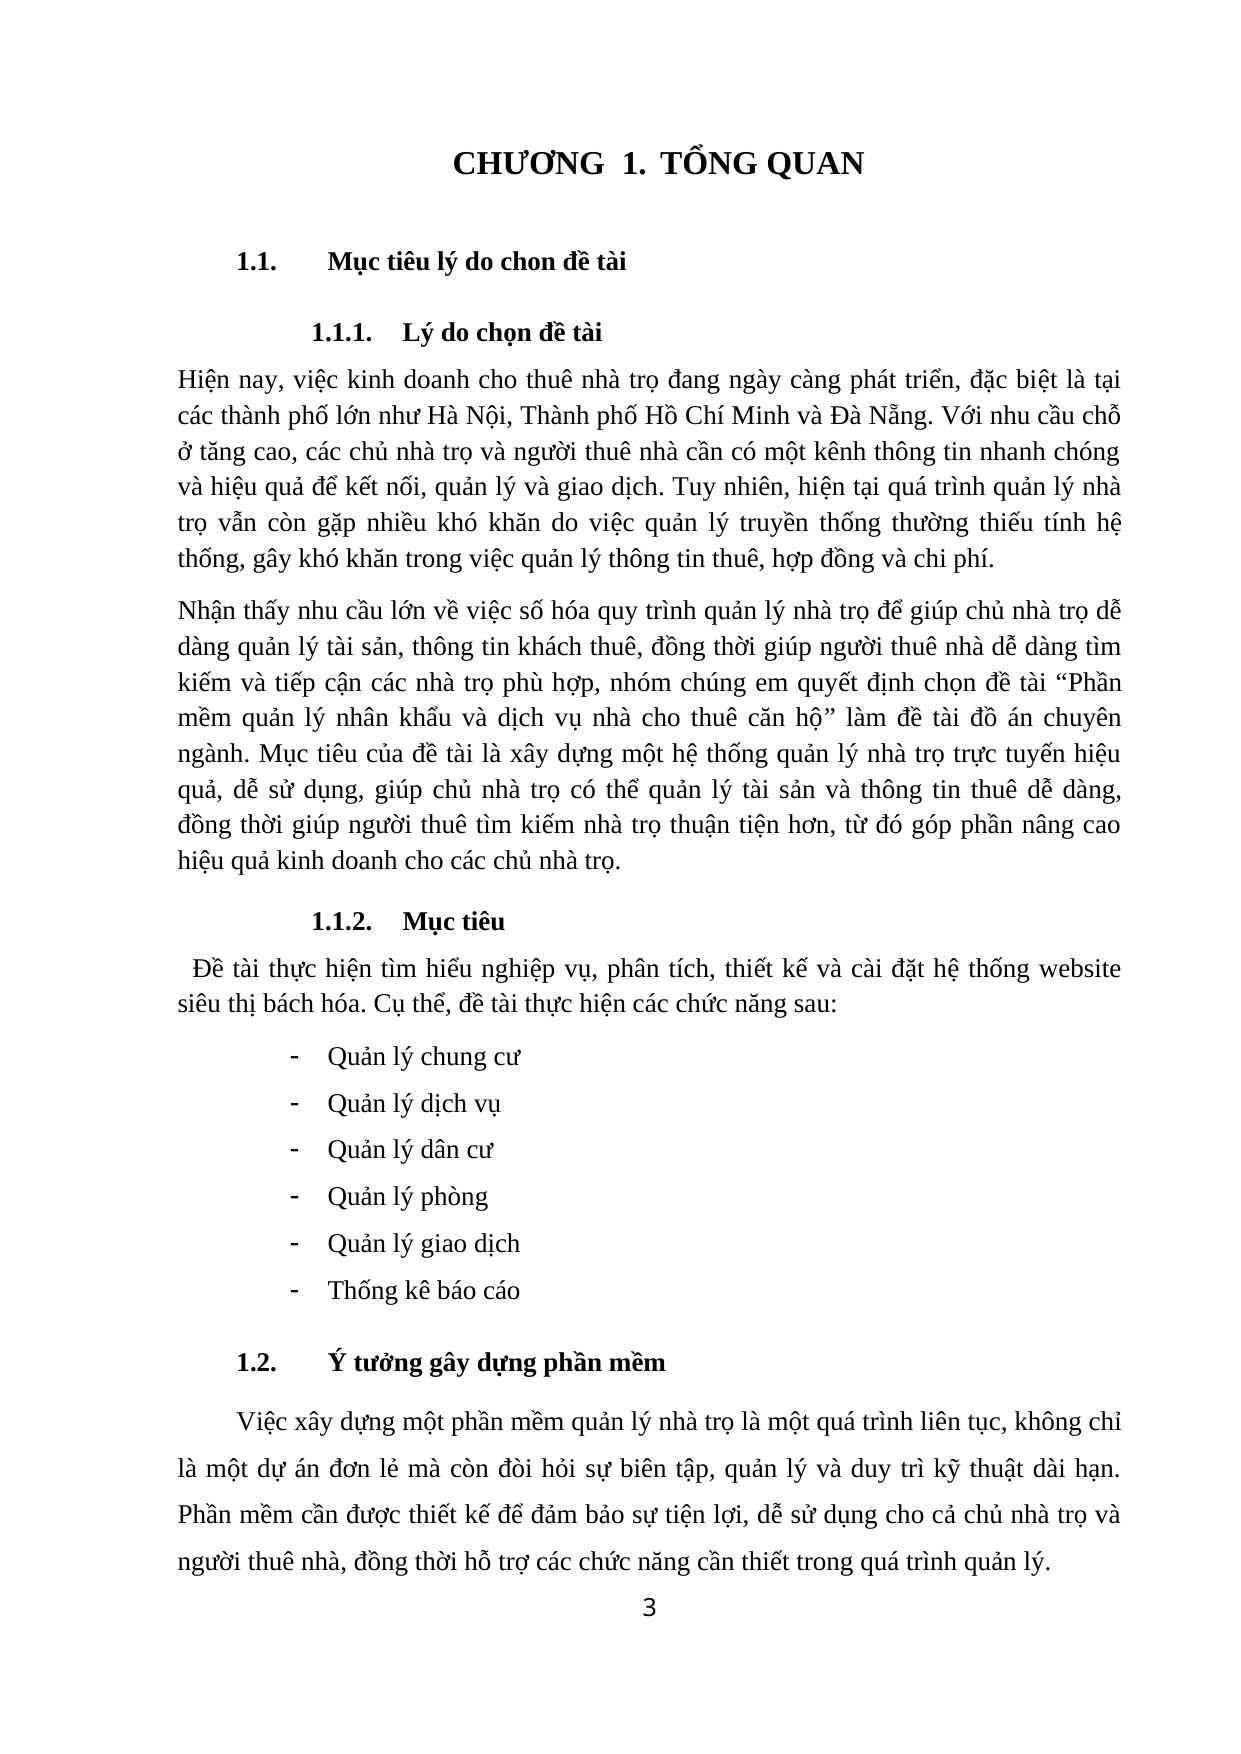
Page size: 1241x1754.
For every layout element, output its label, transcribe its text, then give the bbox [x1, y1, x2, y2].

subtitle TỔNG QUAN [195, 143, 1122, 181]
list Quản lý giao dịch [290, 1227, 1122, 1258]
text Đề tài thực hiện tìm hiểu nghiệp vụ, phân tích, thiết kế và cài đặt hệ thống website siêu thị bách hóa. Cụ thể, đề tài thực hiện các chức năng sau: [177, 952, 1122, 1018]
list Quản lý phòng [290, 1180, 1122, 1212]
text Hiện nay, việc kinh doanh cho thuê nhà trọ đang ngày càng phát triển, đặc biệt là tại các thành phố lớn như Hà Nội, Thành phố Hồ Chí Minh và Đà Nẵng. Với nhu cầu chỗ ở tăng cao, các chủ nhà trọ và người thuê nhà cần có một kênh thông tin nhanh chóng và hiệu quả để kết nối, quản lý và giao dịch. Tuy nhiên, hiện tại quá trình quản lý nhà trọ vẫn còn gặp nhiều khó khăn do việc quản lý truyền thống thường thiếu tính hệ thống, gây khó khăn trong việc quản lý thông tin thuê, hợp đồng và chi phí. [177, 363, 1122, 573]
subtitle Mục tiêu lý do chon đề tài [236, 245, 1122, 276]
list Quản lý dịch vụ [290, 1087, 1122, 1118]
list Quản lý dân cư [290, 1133, 1122, 1165]
subtitle Lý do chọn đề tài [372, 316, 1122, 348]
list Thống kê báo cáo [290, 1274, 1122, 1305]
subtitle Mục tiêu [372, 905, 1122, 936]
list Quản lý chung cư [290, 1040, 1122, 1071]
text Nhận thấy nhu cầu lớn về việc số hóa quy trình quản lý nhà trọ để giúp chủ nhà trọ dễ dàng quản lý tài sản, thông tin khách thuê, đồng thời giúp người thuê nhà dễ dàng tìm kiếm và tiếp cận các nhà trọ phù hợp, nhóm chúng em quyết định chọn đề tài “Phần mềm quản lý nhân khẩu và dịch vụ nhà cho thuê căn hộ” làm đề tài đồ án chuyên ngành. Mục tiêu của đề tài là xây dựng một hệ thống quản lý nhà trọ trực tuyến hiệu quả, dễ sử dụng, giúp chủ nhà trọ có thể quản lý tài sản và thông tin thuê dễ dàng, đồng thời giúp người thuê tìm kiếm nhà trọ thuận tiện hơn, từ đó góp phần nâng cao hiệu quả kinh doanh cho các chủ nhà trọ. [177, 594, 1122, 875]
subtitle Ý tưởng gây dựng phần mềm [236, 1346, 1122, 1377]
text Việc xây dựng một phần mềm quản lý nhà trọ là một quá trình liên tục, không chỉ là một dự án đơn lẻ mà còn đòi hỏi sự biên tập, quản lý và duy trì kỹ thuật dài hạn. Phần mềm cần được thiết kế để đảm bảo sự tiện lợi, dễ sử dụng cho cả chủ nhà trọ và người thuê nhà, đồng thời hỗ trợ các chức năng cần thiết trong quá trình quản lý. [177, 1405, 1122, 1576]
